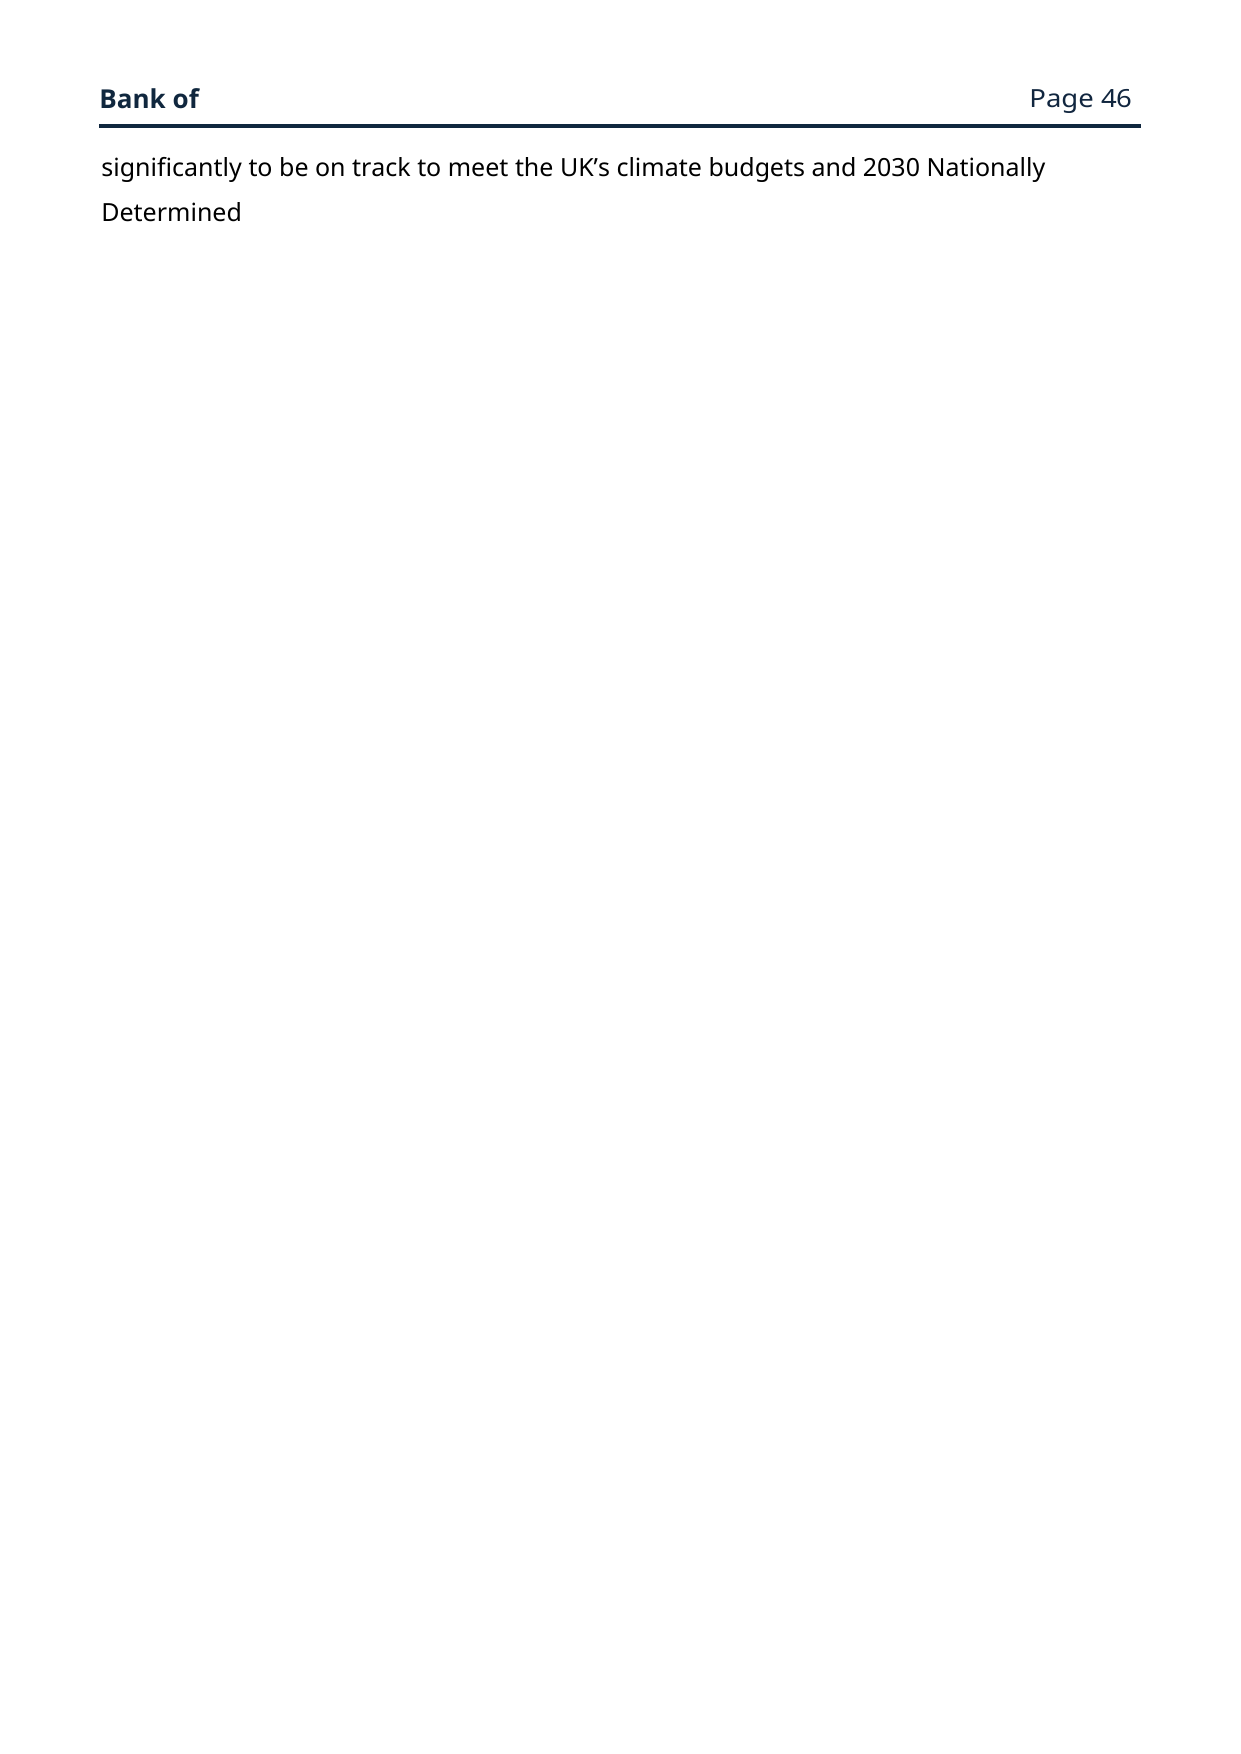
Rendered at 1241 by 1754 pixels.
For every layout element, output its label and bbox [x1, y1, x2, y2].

text [101, 150, 1139, 228]
